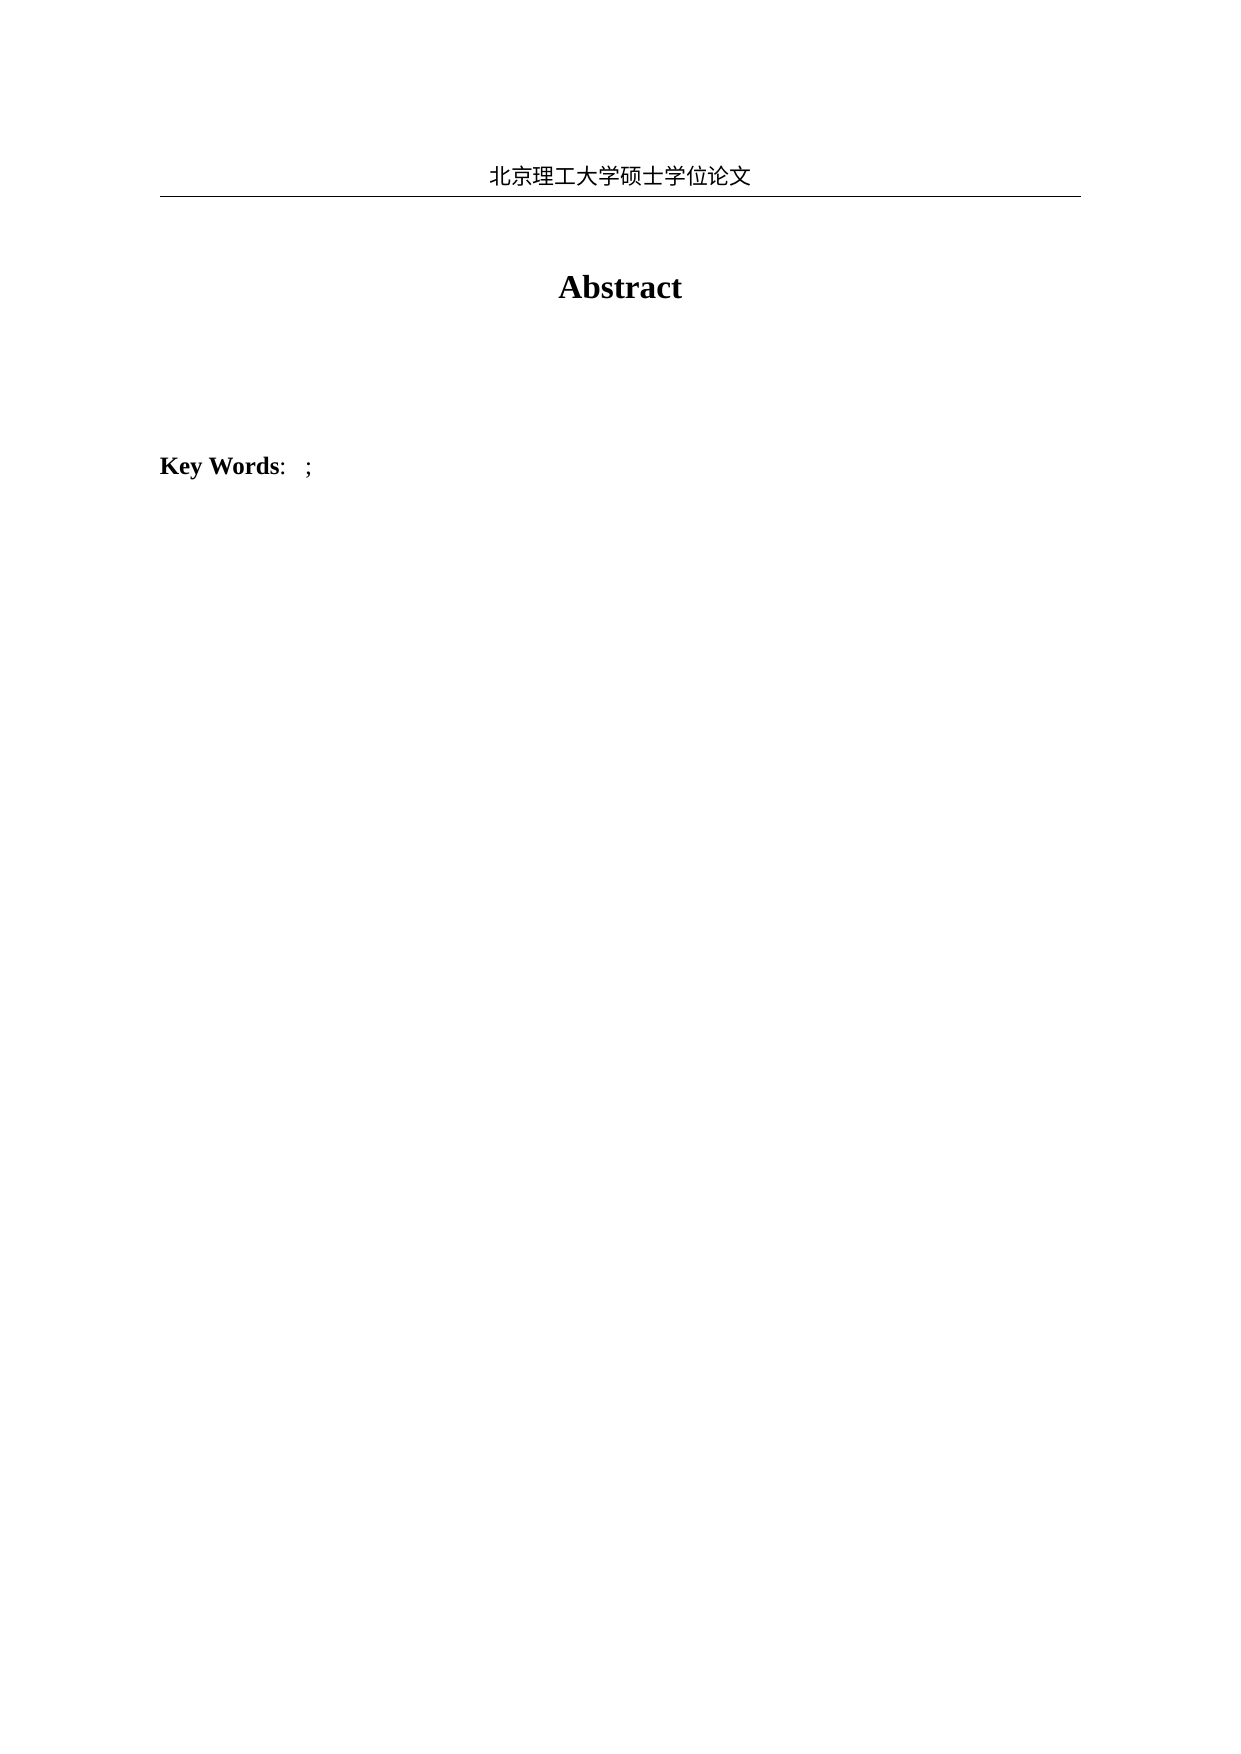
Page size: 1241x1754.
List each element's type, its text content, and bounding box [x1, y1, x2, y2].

text Key Words: ; [159, 449, 1081, 482]
text Abstract [159, 254, 1081, 319]
